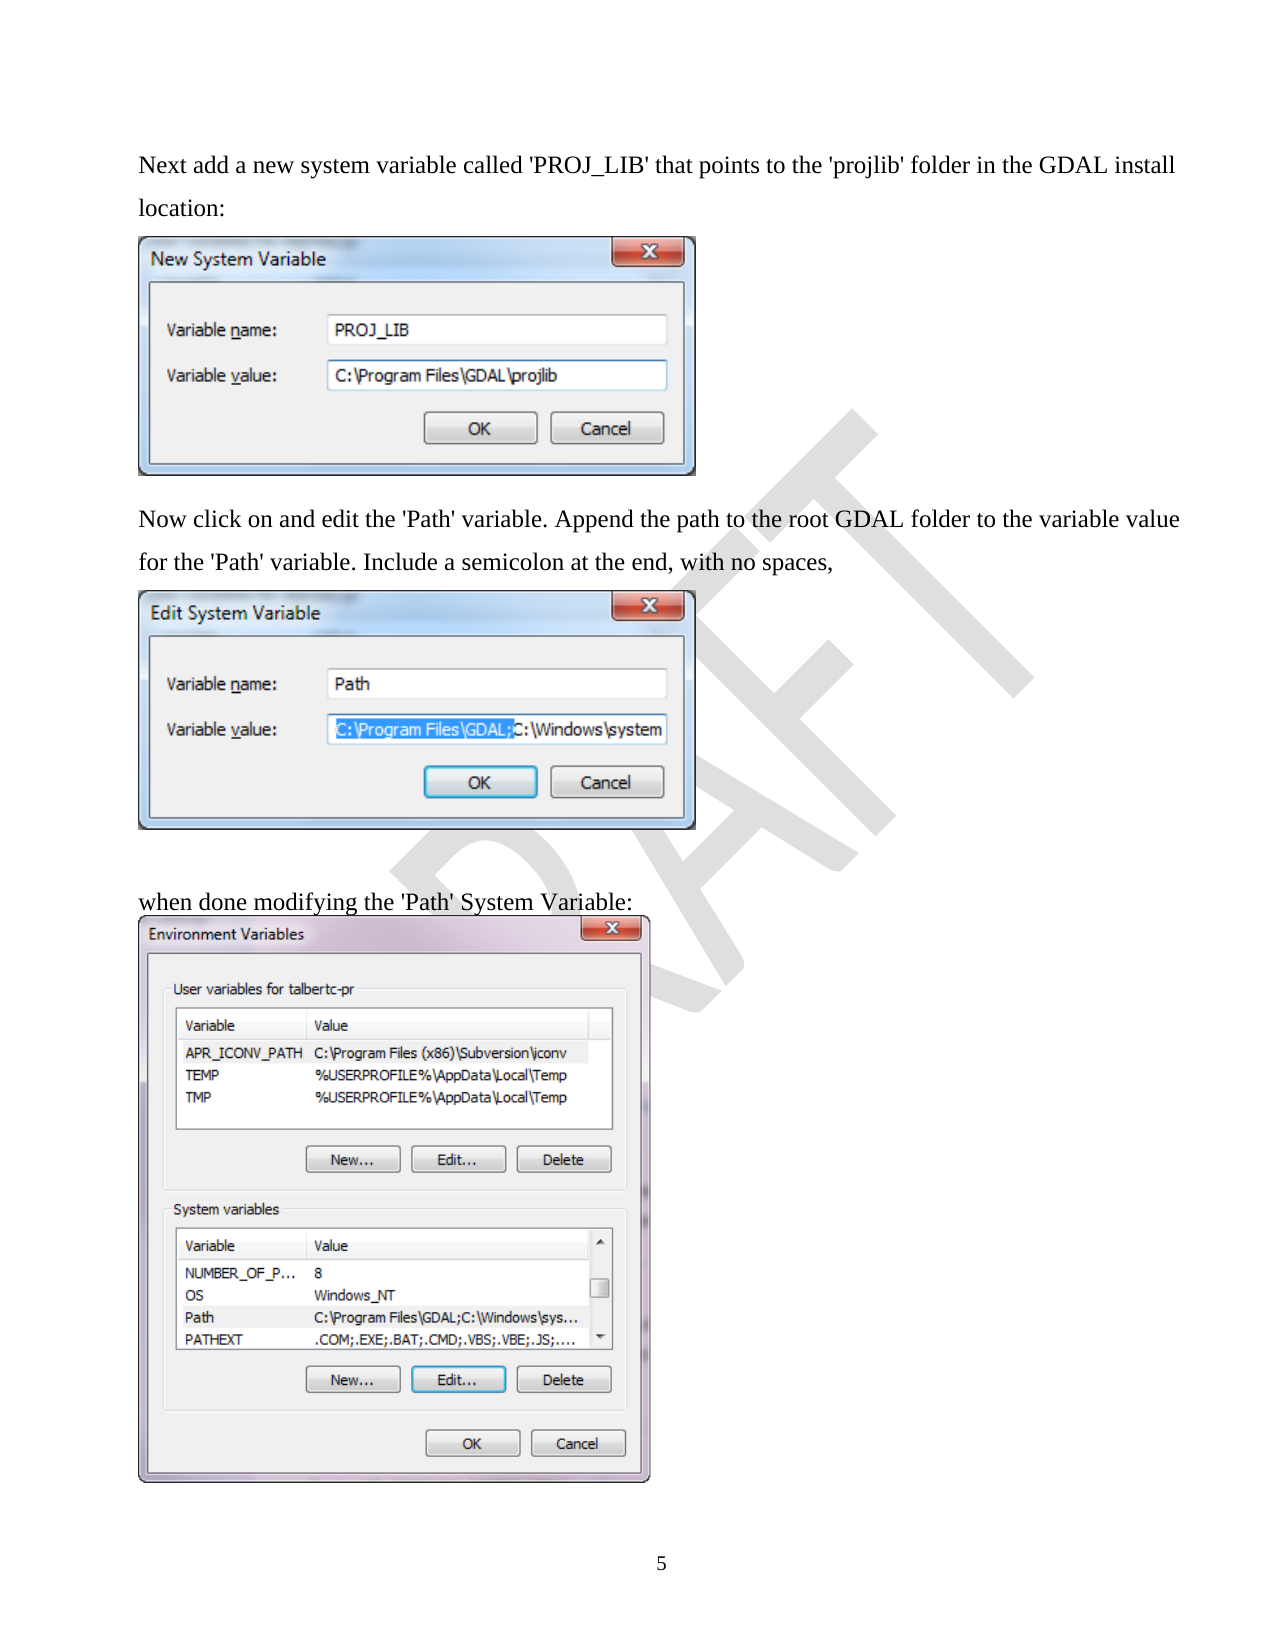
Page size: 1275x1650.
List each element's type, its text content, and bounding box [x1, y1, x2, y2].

text Next add a new system variable called 'PROJ_LIB' that points to the 'projlib' folder in the GDAL install location: [138, 150, 1185, 222]
picture [138, 590, 696, 830]
picture [138, 915, 651, 1483]
picture [138, 236, 696, 476]
text when done modifying the 'Path' System Variable: [138, 887, 1185, 916]
